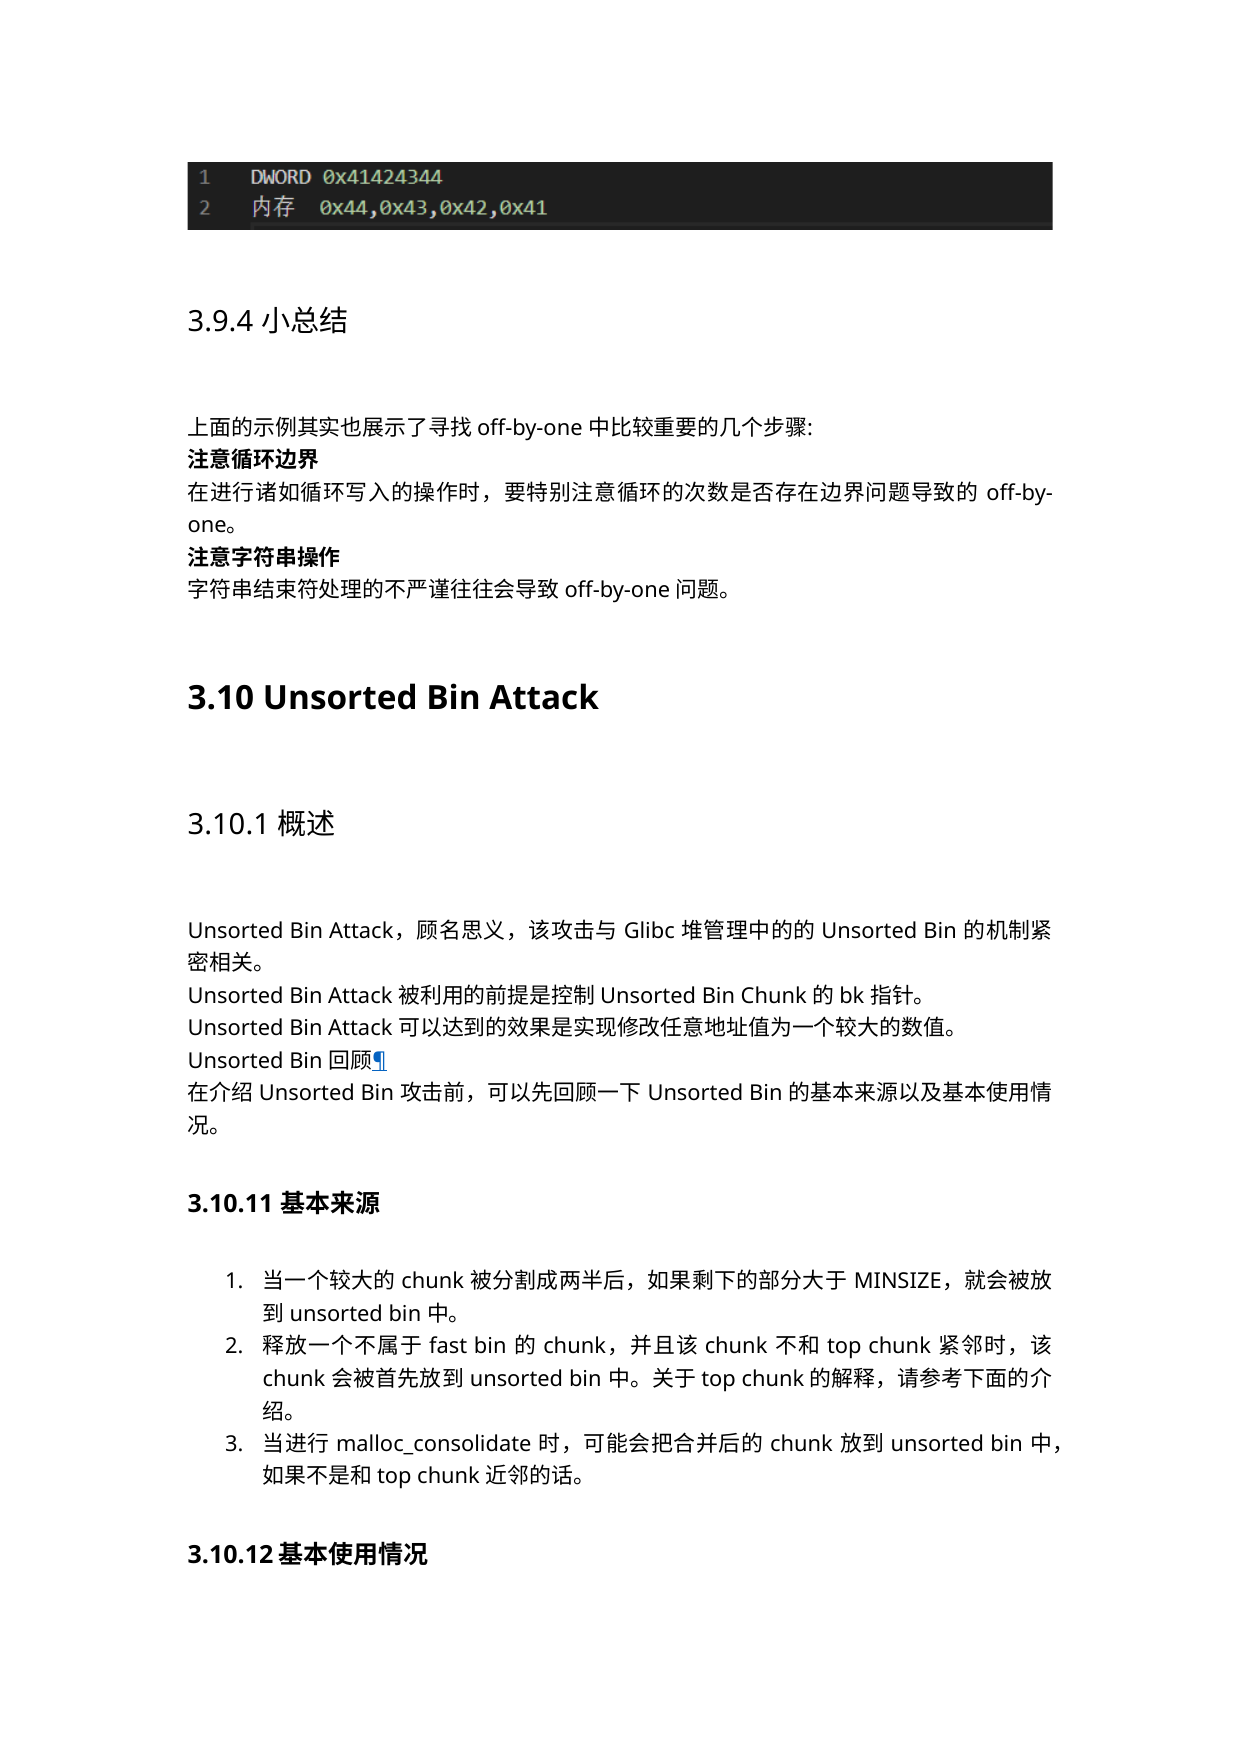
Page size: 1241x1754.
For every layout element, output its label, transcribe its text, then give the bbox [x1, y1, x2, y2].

list 当一个较大的 chunk 被分割成两半后，如果剩下的部分大于 MINSIZE，就会被放到 unsorted bin 中。 [225, 1263, 1053, 1328]
text Unsorted Bin 回顾¶ [187, 1042, 1053, 1075]
subtitle 3.10.12基本使用情况 [187, 1520, 1053, 1585]
subtitle 3.9.4 小总结 [187, 287, 1053, 352]
subtitle 3.10 Unsorted Bin Attack [187, 664, 1053, 729]
text 在进行诸如循环写入的操作时，要特别注意循环的次数是否存在边界问题导致的 off-by-one。 [187, 474, 1053, 539]
list 释放一个不属于 fast bin 的 chunk，并且该 chunk 不和 top chunk 紧邻时，该 chunk 会被首先放到 unsorted bin 中。关于top chunk的解释，请参考下面的介绍。 [225, 1328, 1053, 1426]
text 上面的示例其实也展示了寻找 off-by-one 中比较重要的几个步骤: [187, 409, 1053, 442]
subtitle 3.10.11 基本来源 [187, 1169, 1053, 1234]
text 注意循环边界 [187, 442, 1053, 474]
text 注意字符串操作 [187, 539, 1053, 572]
text Unsorted Bin Attack，顾名思义，该攻击与 Glibc 堆管理中的的 Unsorted Bin 的机制紧密相关。 [187, 912, 1053, 977]
text 在介绍 Unsorted Bin 攻击前，可以先回顾一下 Unsorted Bin 的基本来源以及基本使用情况。 [187, 1075, 1053, 1140]
subtitle 3.10.1 概述 [187, 789, 1053, 854]
text Unsorted Bin Attack 被利用的前提是控制 Unsorted Bin Chunk 的 bk 指针。 [187, 977, 1053, 1010]
text 字符串结束符处理的不严谨往往会导致 off-by-one 问题。 [187, 572, 1053, 604]
list 当进行 malloc_consolidate 时，可能会把合并后的 chunk 放到 unsorted bin 中，如果不是和 top chunk 近邻的话。 [225, 1426, 1053, 1491]
text Unsorted Bin Attack 可以达到的效果是实现修改任意地址值为一个较大的数值。 [187, 1010, 1053, 1042]
picture [187, 162, 1053, 230]
